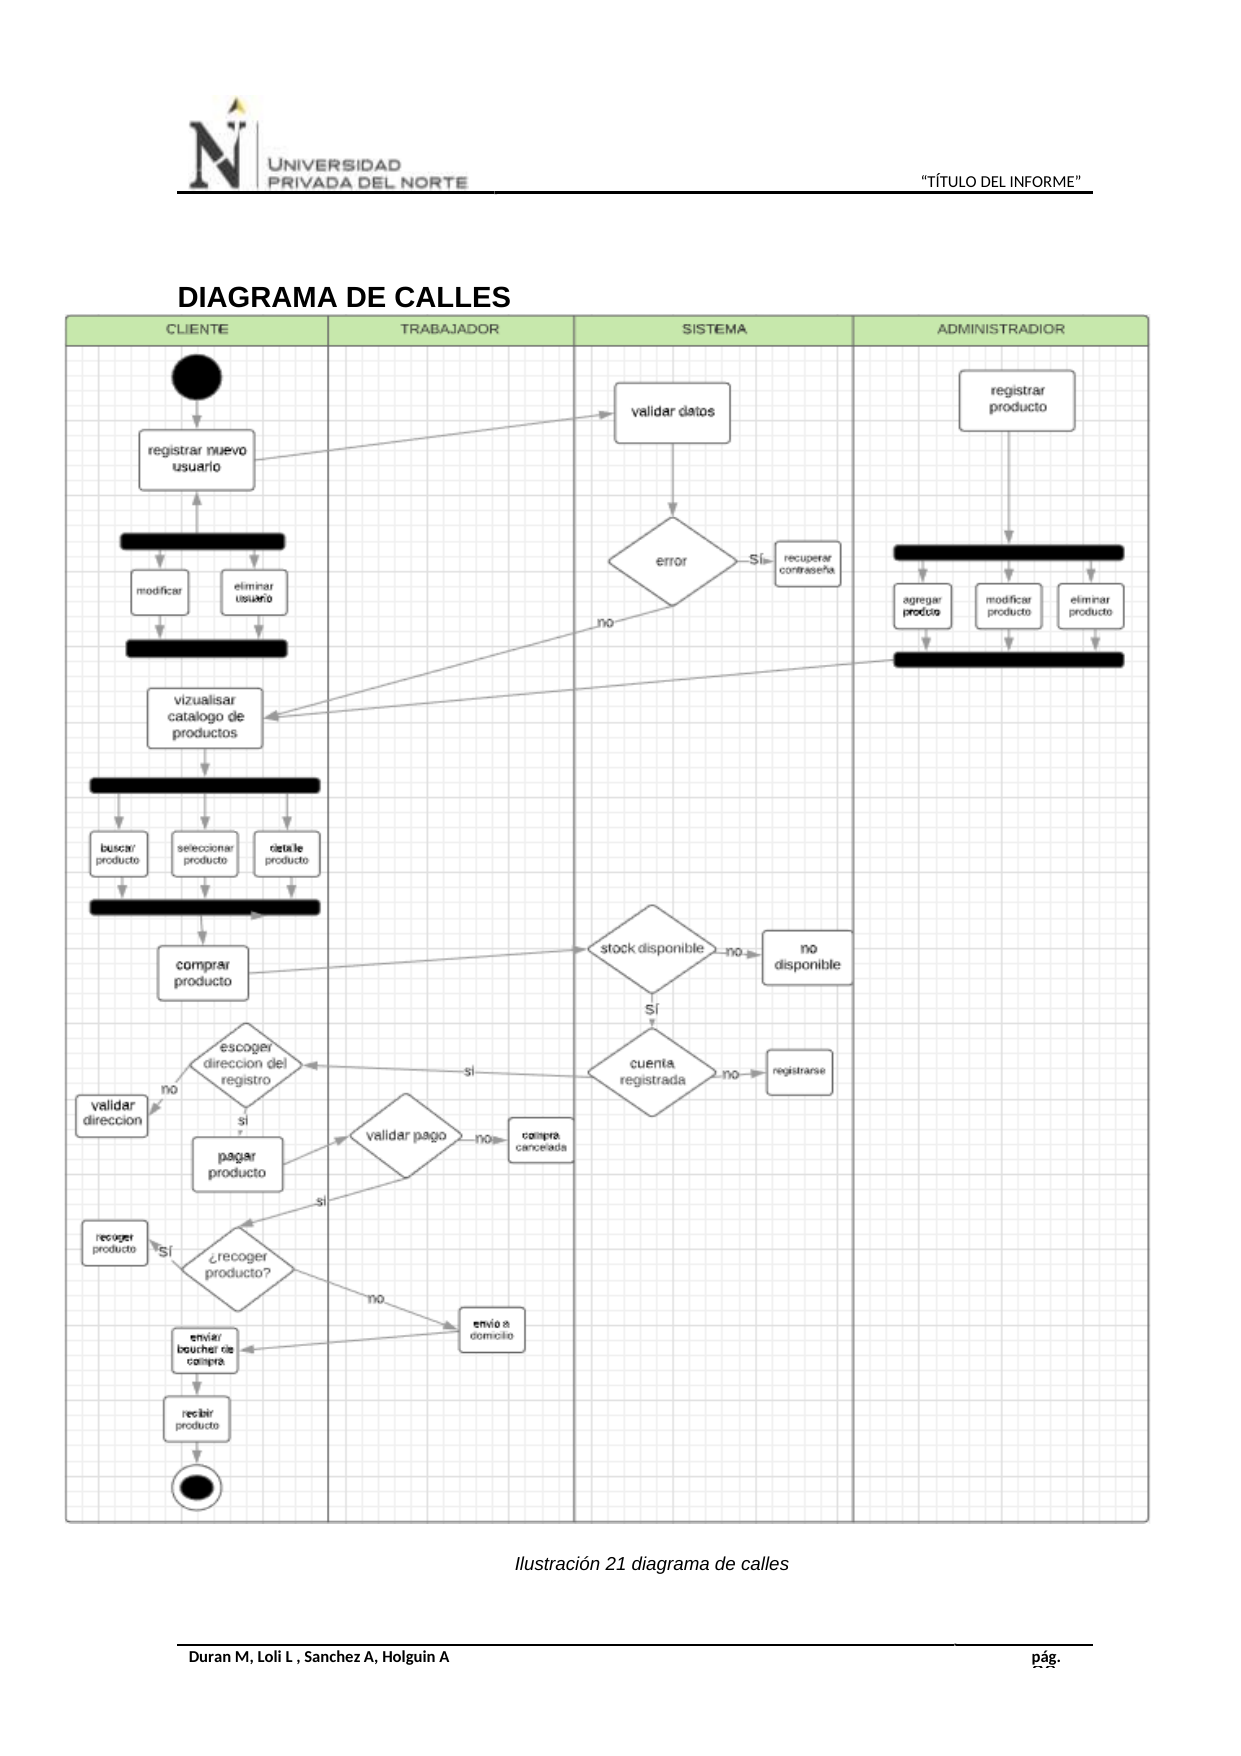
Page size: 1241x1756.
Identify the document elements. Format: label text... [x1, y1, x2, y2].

text Ilustración 21 diagrama de calles [439, 1552, 1180, 1574]
subtitle DIAGRAMA DE CALLES [177, 280, 1180, 313]
picture [188, 95, 469, 191]
picture [64, 314, 1151, 1524]
